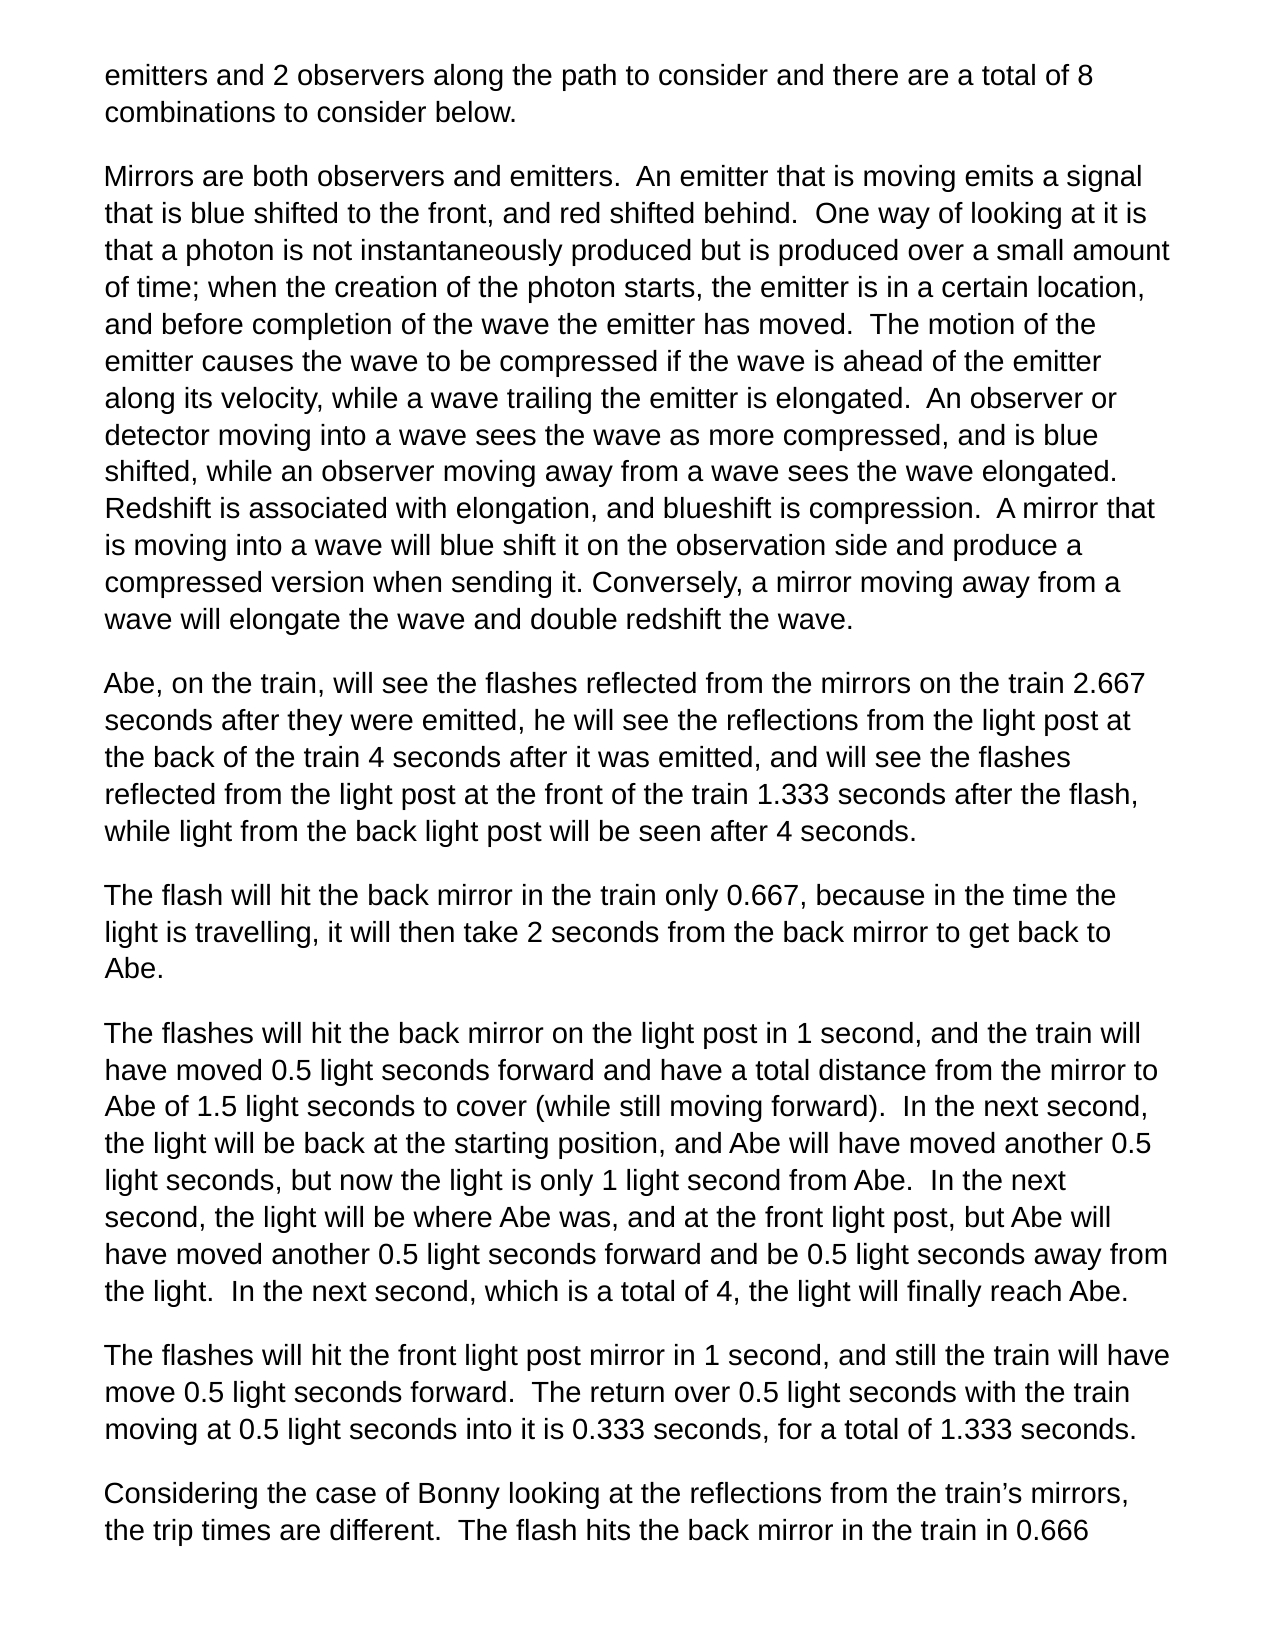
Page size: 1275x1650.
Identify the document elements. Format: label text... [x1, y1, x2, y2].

text Mirrors are both observers and emitters. An emitter that is moving emits a signal that is blue shifted to the front, and red shifted behind. One way of looking at it is that a photon is not instantaneously produced but is produced over a small amount of time; when the creation of the photon starts, the emitter is in a certain location, and before completion of the wave the emitter has moved. The motion of the emitter causes the wave to be compressed if the wave is ahead of the emitter along its velocity, while a wave trailing the emitter is elongated. An observer or detector moving into a wave sees the wave as more compressed, and is blue shifted, while an observer moving away from a wave sees the wave elongated. Redshift is associated with elongation, and blueshift is compression. A mirror that is moving into a wave will blue shift it on the observation side and produce a compressed version when sending it. Conversely, a mirror moving away from a wave will elongate the wave and double redshift the wave. [103, 159, 1172, 635]
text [103, 1476, 1172, 1546]
text The flash will hit the back mirror in the train only 0.667, because in the time the light is travelling, it will then take 2 seconds from the back mirror to get back to Abe. [103, 878, 1172, 985]
text Abe, on the train, will see the flashes reflected from the mirrors on the train 2.667 seconds after they were emitted, he will see the reflections from the light post at the back of the train 4 seconds after it was emitted, and will see the flashes reflected from the light post at the front of the train 1.333 seconds after the flash, while light from the back light post will be seen after 4 seconds. [103, 666, 1172, 847]
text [103, 58, 1172, 129]
text The flashes will hit the back mirror on the light post in 1 second, and the train will have moved 0.5 light seconds forward and have a total distance from the mirror to Abe of 1.5 light seconds to cover (while still moving forward). In the next second, the light will be back at the starting position, and Abe will have moved another 0.5 light seconds, but now the light is only 1 light second from Abe. In the next second, the light will be where Abe was, and at the front light post, but Abe will have moved another 0.5 light seconds forward and be 0.5 light seconds away from the light. In the next second, which is a total of 4, the light will finally reach Abe. [103, 1016, 1172, 1307]
text The flashes will hit the front light post mirror in 1 second, and still the train will have move 0.5 light seconds forward. The return over 0.5 light seconds with the train moving at 0.5 light seconds into it is 0.333 seconds, for a total of 1.333 seconds. [103, 1338, 1172, 1445]
